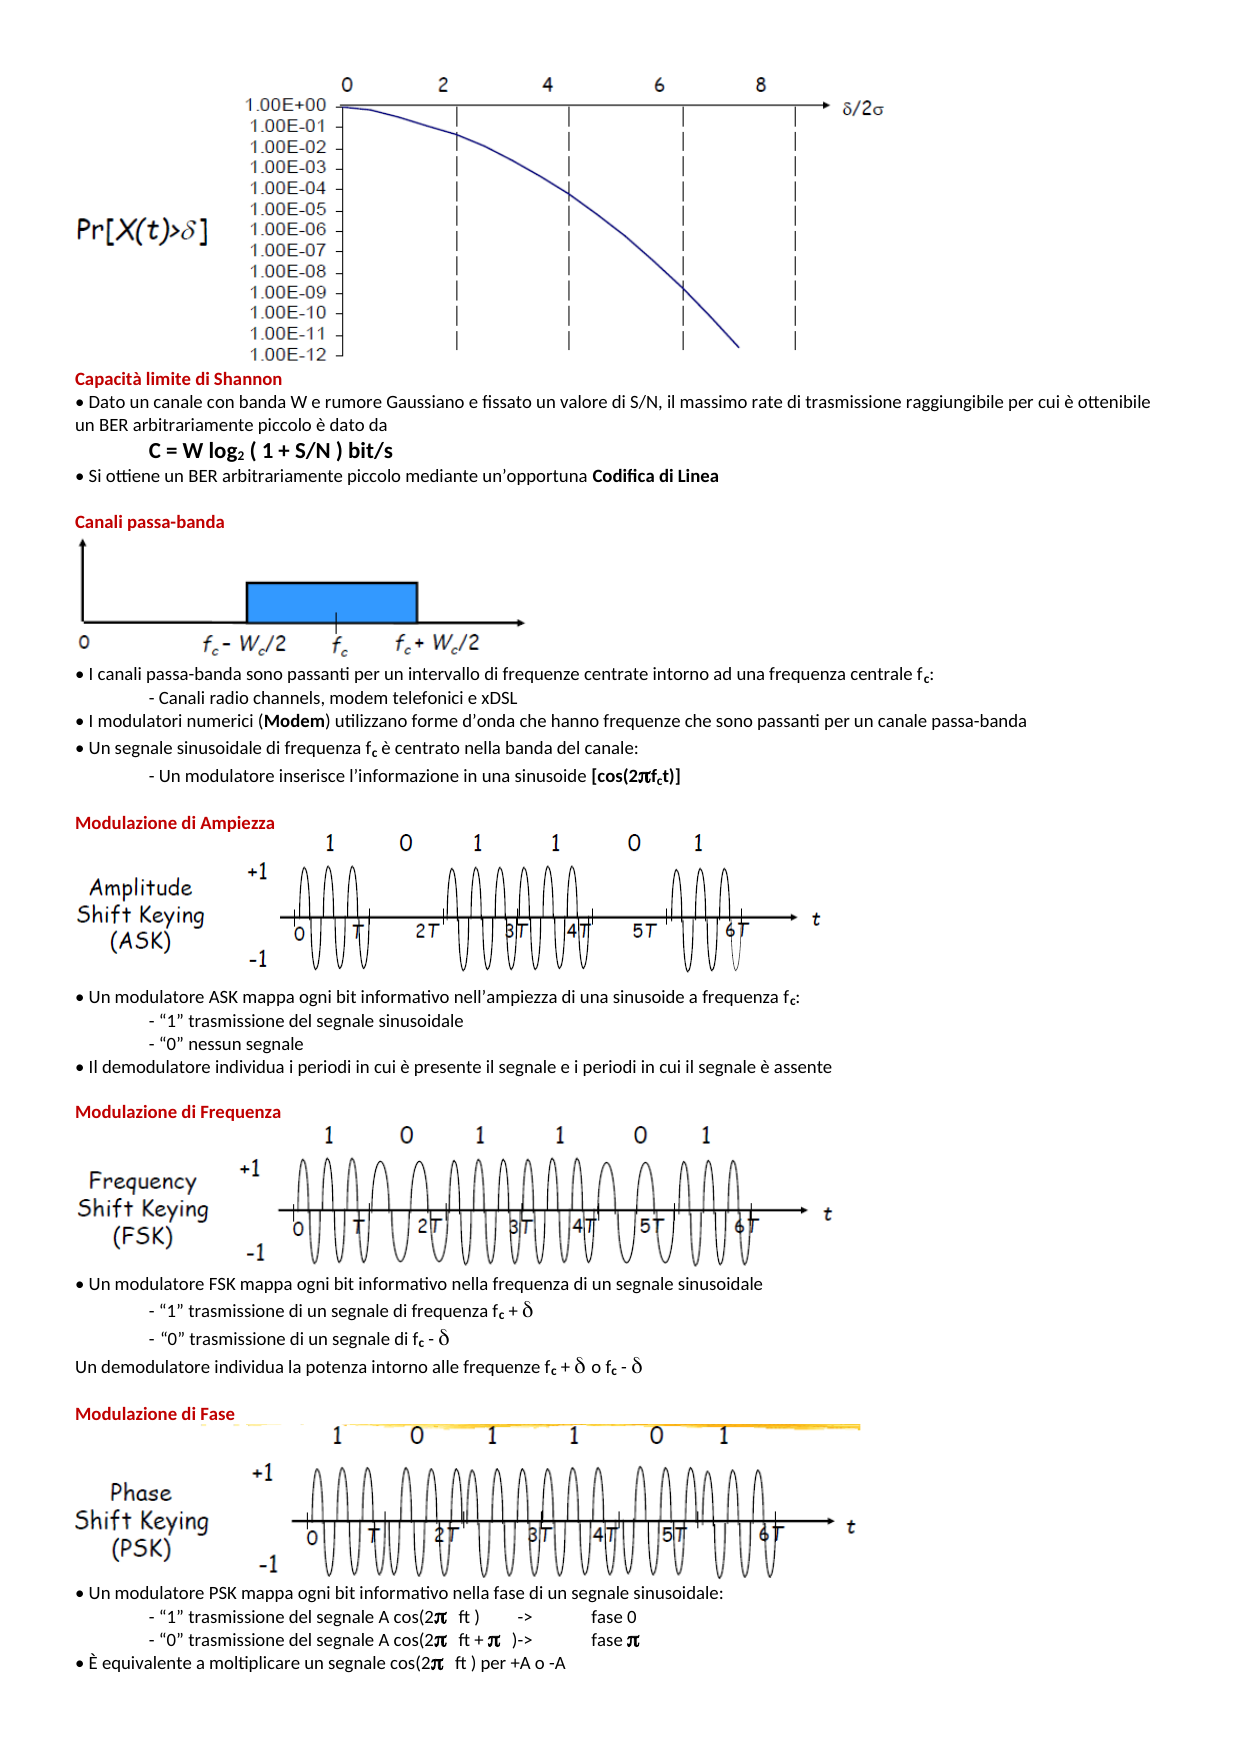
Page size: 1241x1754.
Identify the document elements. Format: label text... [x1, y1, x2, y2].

picture [75, 1123, 845, 1272]
picture [75, 75, 888, 368]
text • Un segnale sinusoidale di frequenza fc è centrato nella banda del canale: [75, 732, 1165, 760]
picture [75, 532, 530, 659]
text • Un modulatore ASK mappa ogni bit informativo nell’ampiezza di una sinusoide a frequenza fc: [75, 981, 1165, 1009]
text - “1” trasmissione del segnale A cos(2ft ) -> fase 0 [75, 1604, 1165, 1627]
text - Un modulatore inserisce l’informazione in una sinusoide [cos(2fct)] [75, 760, 1165, 788]
text Capacità limite di Shannon [75, 367, 1165, 390]
text - “1” trasmissione di un segnale di frequenza fc +  [75, 1295, 1165, 1323]
text - “1” trasmissione del segnale sinusoidale [75, 1009, 1165, 1032]
text - “0” trasmissione del segnale A cos(2ft + ) -> fase  [75, 1627, 1165, 1650]
text • I canali passa-banda sono passanti per un intervallo di frequenze centrate intorno ad una frequenza centrale fc: [75, 658, 1165, 686]
text Canali passa-banda [75, 510, 1165, 533]
text - Canali radio channels, modem telefonici e xDSL [75, 686, 1165, 709]
text • Un modulatore FSK mappa ogni bit informativo nella frequenza di un segnale sinusoidale [75, 1272, 1165, 1295]
text Modulazione di Fase [75, 1402, 1165, 1425]
text • I modulatori numerici (Modem) utilizzano forme d’onda che hanno frequenze che sono passanti per un canale passa-banda [75, 709, 1165, 732]
text Modulazione di Ampiezza [75, 811, 1165, 834]
text - “0” trasmissione di un segnale di fc -  [75, 1323, 1165, 1351]
text • È equivalente a moltiplicare un segnale cos(2ft ) per +A o -A [75, 1650, 1165, 1673]
text • Il demodulatore individua i periodi in cui è presente il segnale e i periodi in cui il segnale è assente [75, 1055, 1165, 1078]
text • Si ottiene un BER arbitrariamente piccolo mediante un’opportuna Codifica di Linea [75, 464, 1165, 487]
text • Dato un canale con banda W e rumore Gaussiano e fissato un valore di S/N, il massimo rate di trasmissione raggiungibile per cui è ottenibile un BER arbitrariamente piccolo è dato da [75, 390, 1165, 436]
text - “0” nessun segnale [75, 1032, 1165, 1055]
picture [75, 834, 829, 981]
text Modulazione di Frequenza [75, 1101, 1165, 1123]
text Un demodulatore individua la potenza intorno alle frequenze fc +  o fc -  [75, 1351, 1165, 1379]
text C = W log2 ( 1 + S/N ) bit/s [75, 436, 1165, 464]
picture [75, 1424, 861, 1581]
text • Un modulatore PSK mappa ogni bit informativo nella fase di un segnale sinusoidale: [75, 1581, 1165, 1604]
